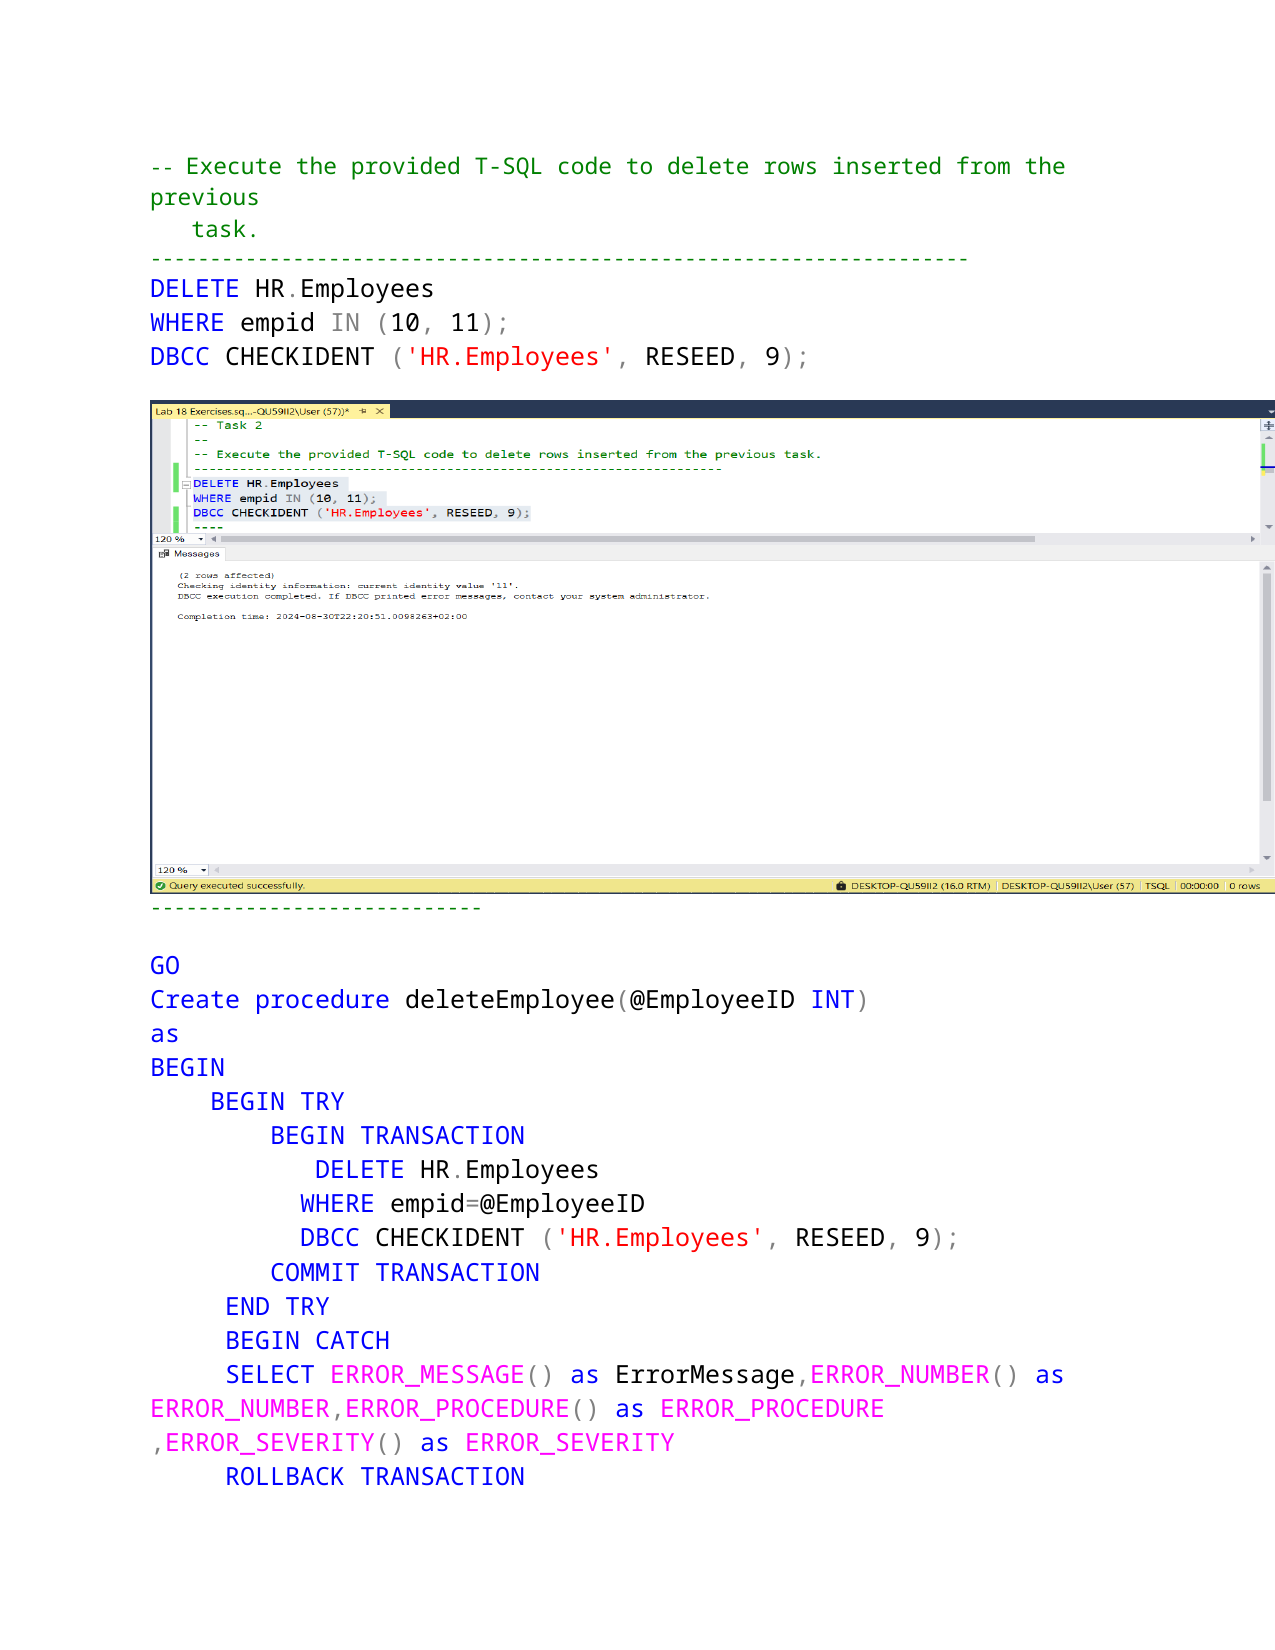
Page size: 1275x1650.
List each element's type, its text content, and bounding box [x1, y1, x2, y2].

text ROLLBACK TRANSACTION [150, 1458, 1125, 1493]
text as [150, 1016, 1125, 1050]
text END TRY [150, 1288, 1125, 1322]
text Create procedure deleteEmployee(@EmployeeID INT) [150, 982, 1125, 1016]
text BEGIN TRY [150, 1084, 1125, 1118]
text task. [150, 212, 1125, 244]
text BEGIN CATCH [150, 1322, 1125, 1356]
text DELETE HR.Employees [150, 1152, 1125, 1186]
text COMMIT TRANSACTION [150, 1254, 1125, 1288]
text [150, 244, 1125, 271]
text DBCC CHECKIDENT ('HR.Employees', RESEED, 9); [150, 1220, 1125, 1254]
text BEGIN [150, 1050, 1125, 1084]
text WHERE empid IN (10, 11); [150, 305, 1125, 339]
text SELECT ERROR_MESSAGE() as ErrorMessage,ERROR_NUMBER() as ERROR_NUMBER,ERROR_PROCEDURE() as ERROR_PROCEDURE ,ERROR_SEVERITY() as ERROR_SEVERITY [150, 1356, 1125, 1458]
text DBCC CHECKIDENT ('HR.Employees', RESEED, 9); [150, 339, 1125, 373]
text ---------------------------- [150, 894, 1125, 921]
text WHERE empid=@EmployeeID [150, 1186, 1125, 1220]
text GO [150, 948, 1125, 982]
text BEGIN TRANSACTION [150, 1118, 1125, 1152]
picture [150, 400, 1275, 894]
text -- Execute the provided T-SQL code to delete rows inserted from the previous [150, 150, 1125, 212]
text DELETE HR.Employees [150, 271, 1125, 305]
